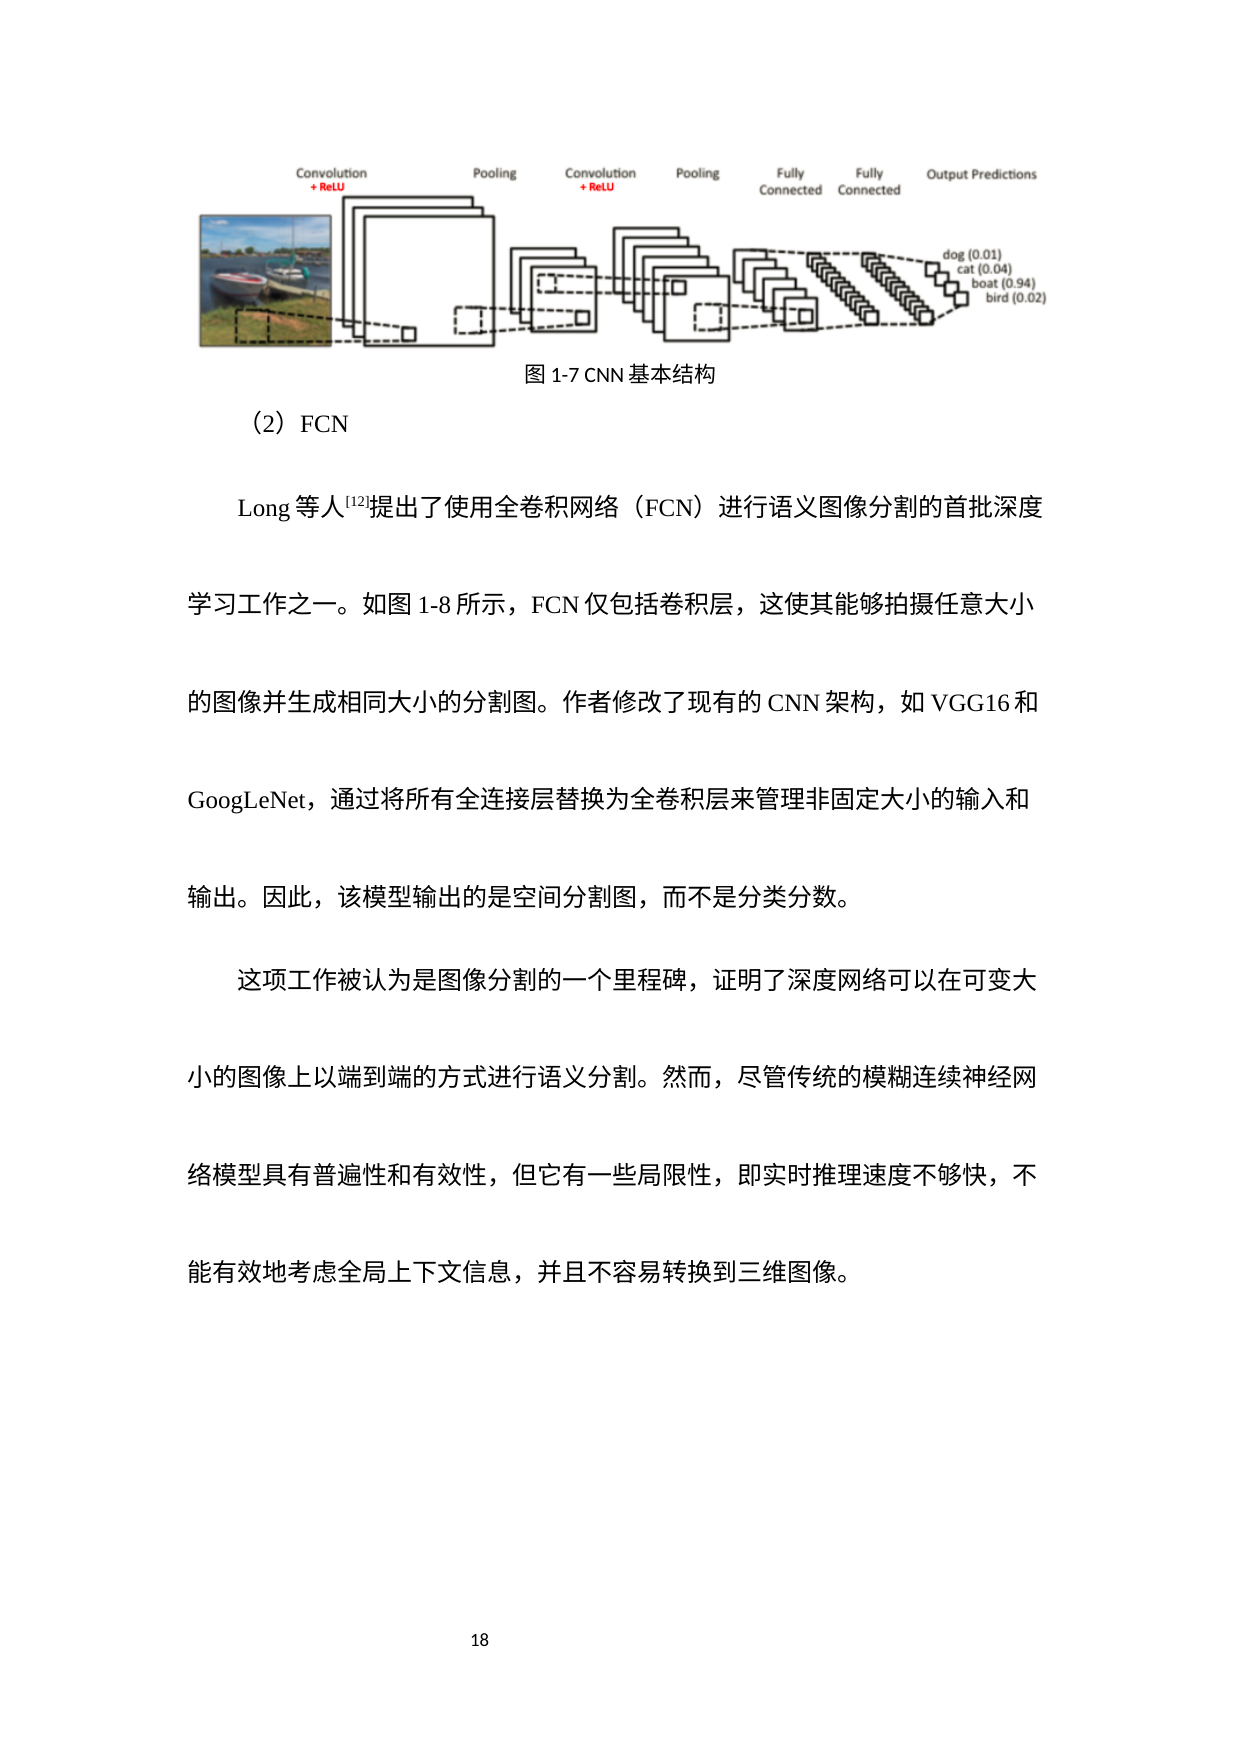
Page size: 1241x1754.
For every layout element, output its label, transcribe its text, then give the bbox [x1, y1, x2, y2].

list FCN [187, 389, 1053, 454]
picture [193, 162, 1048, 352]
text 图1-7 CNN基本结构 [187, 357, 1053, 389]
text Long等人[12]提出了使用全卷积网络（FCN）进行语义图像分割的首批深度学习工作之一。如图1-8所示，FCN仅包括卷积层，这使其能够拍摄任意大小的图像并生成相同大小的分割图。作者修改了现有的CNN架构，如VGG16和GoogLeNet，通过将所有全连接层替换为全卷积层来管理非固定大小的输入和输出。因此，该模型输出的是空间分割图，而不是分类分数。 [187, 473, 1053, 928]
text 这项工作被认为是图像分割的一个里程碑，证明了深度网络可以在可变大小的图像上以端到端的方式进行语义分割。然而，尽管传统的模糊连续神经网络模型具有普遍性和有效性，但它有一些局限性，即实时推理速度不够快，不能有效地考虑全局上下文信息，并且不容易转换到三维图像。 [187, 946, 1053, 1303]
